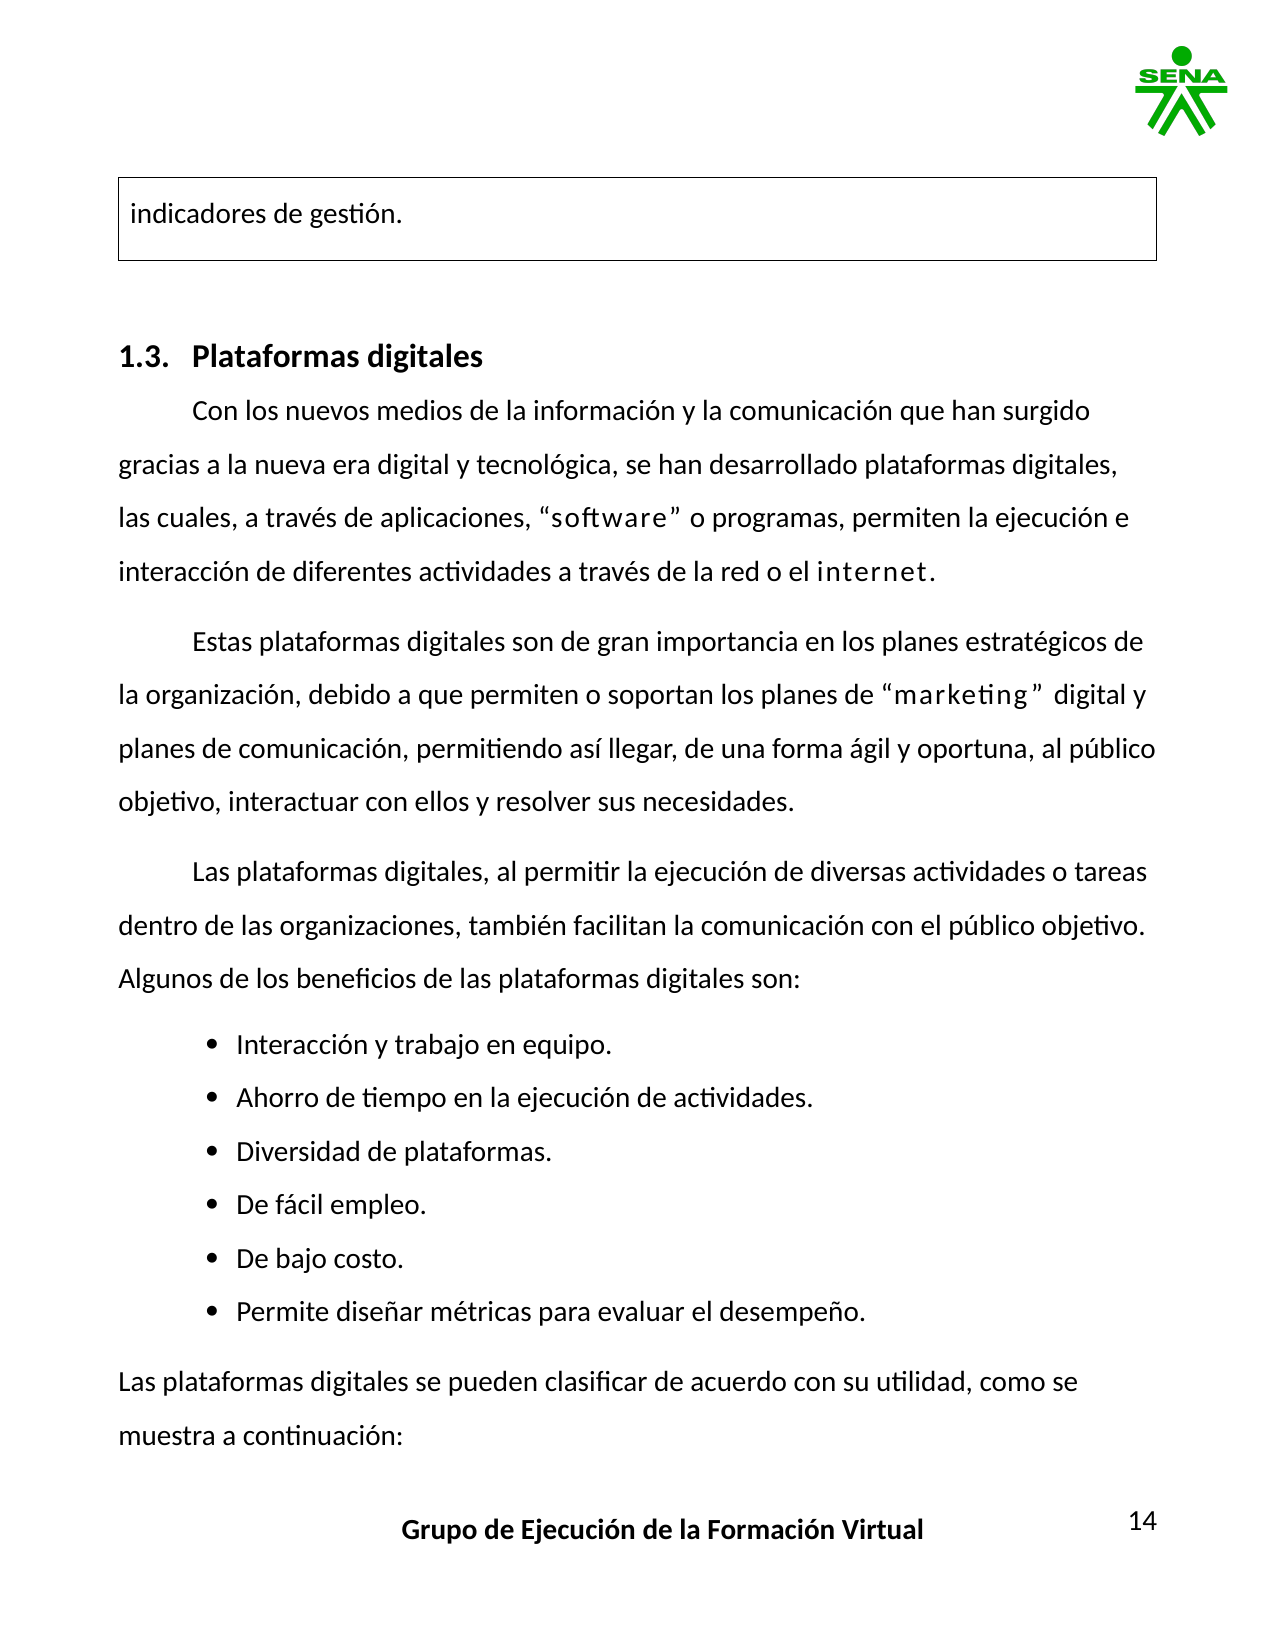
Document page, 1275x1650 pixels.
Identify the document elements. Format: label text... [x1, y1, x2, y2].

subtitle Plataformas digitales [118, 335, 1157, 376]
text Estas plataformas digitales son de gran importancia en los planes estratégicos de la organización, debido a que permiten o soportan los planes de “marketing” digital y planes de comunicación, permitiendo así llegar, de una forma ágil y oportuna, al público objetivo, interactuar con ellos y resolver sus necesidades. [118, 623, 1157, 819]
list Diversidad de plataformas. [207, 1133, 1157, 1168]
list Interacción y trabajo en equipo. [207, 1026, 1157, 1062]
list De bajo costo. [207, 1240, 1157, 1275]
text Las plataformas digitales se pueden clasificar de acuerdo con su utilidad, como se muestra a continuación: [118, 1363, 1157, 1452]
text Las plataformas digitales, al permitir la ejecución de diversas actividades o tareas dentro de las organizaciones, también facilitan la comunicación con el público objetivo. Algunos de los beneficios de las plataformas digitales son: [118, 853, 1157, 996]
list Ahorro de tiempo en la ejecución de actividades. [207, 1079, 1157, 1115]
picture [1135, 46, 1228, 136]
list De fácil empleo. [207, 1186, 1157, 1222]
text Con los nuevos medios de la información y la comunicación que han surgido gracias a la nueva era digital y tecnológica, se han desarrollado plataformas digitales, las cuales, a través de aplicaciones, “software” o programas, permiten la ejecución e interacción de diferentes actividades a través de la red o el internet. [118, 392, 1157, 588]
list Permite diseñar métricas para evaluar el desempeño. [207, 1293, 1157, 1329]
